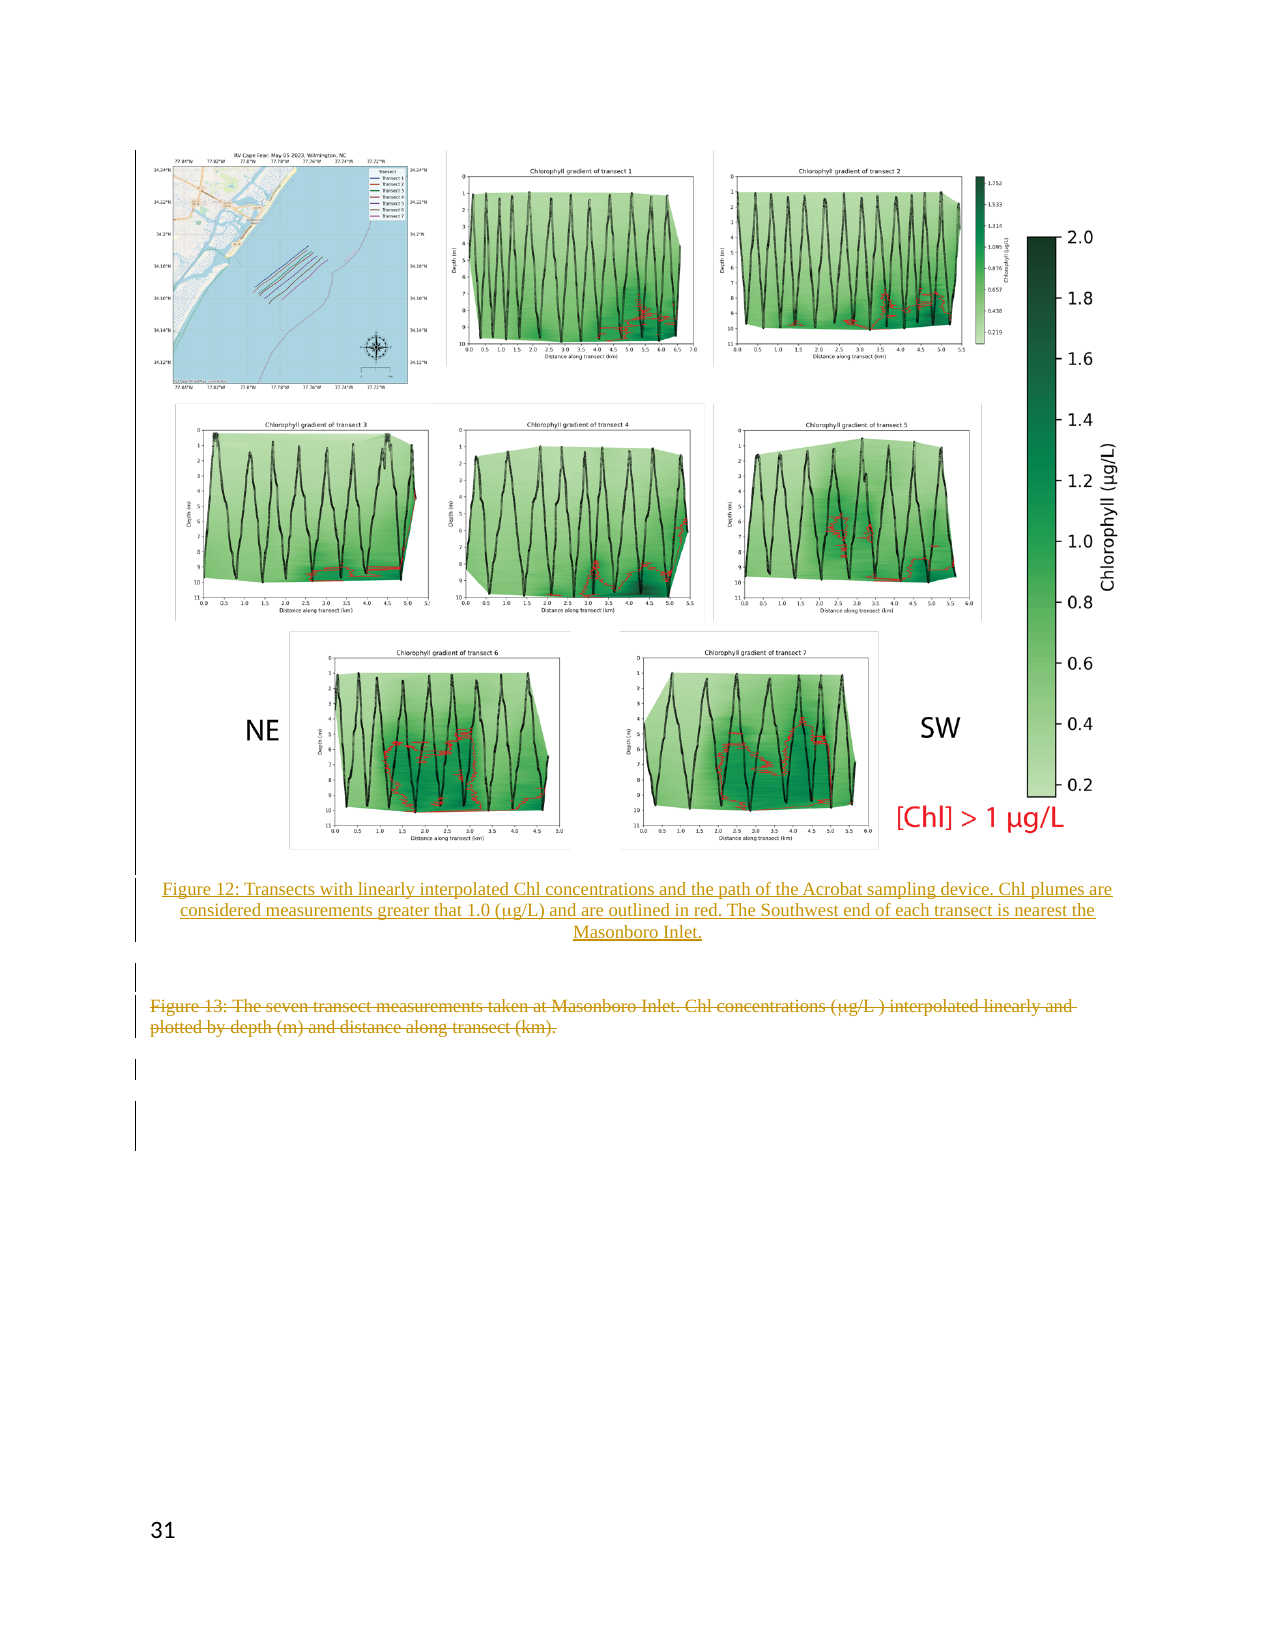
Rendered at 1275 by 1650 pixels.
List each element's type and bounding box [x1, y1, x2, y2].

picture [150, 150, 1125, 875]
